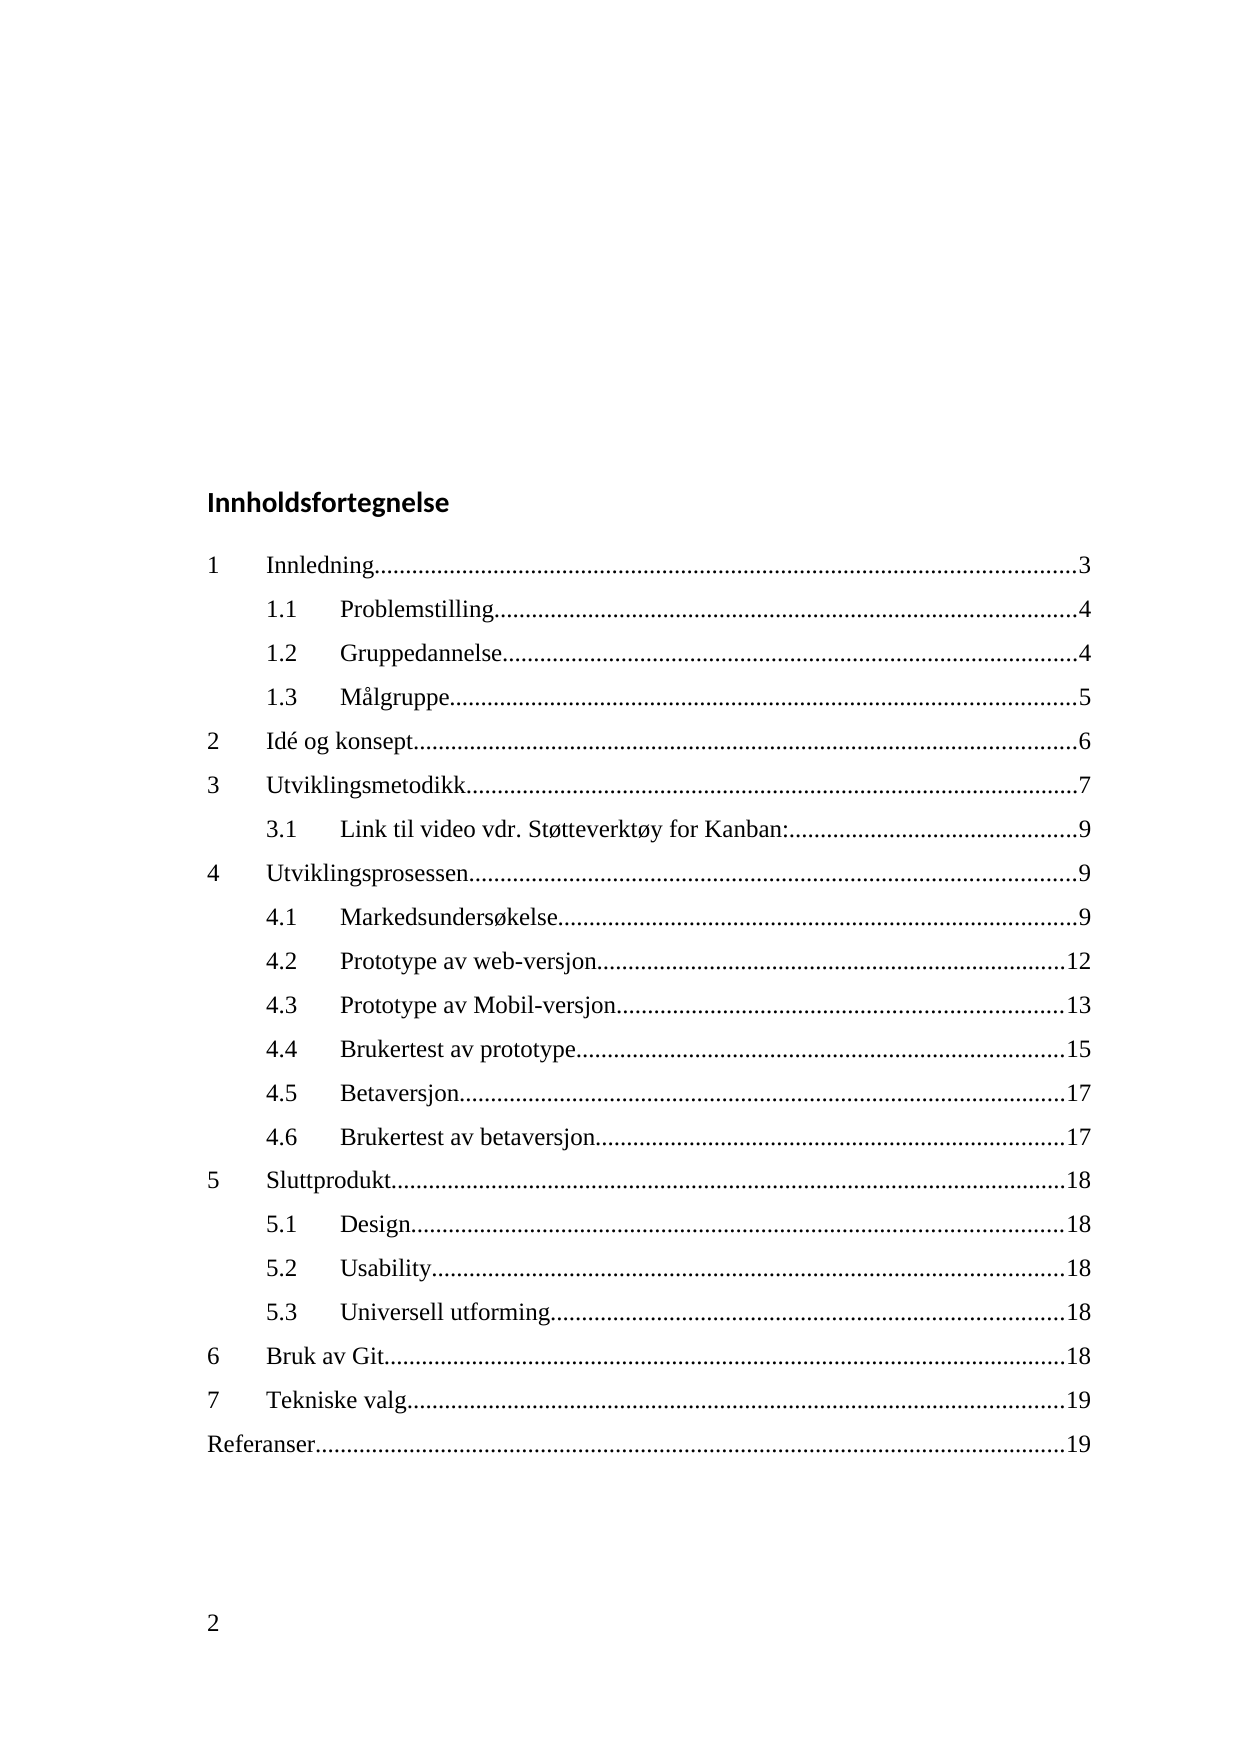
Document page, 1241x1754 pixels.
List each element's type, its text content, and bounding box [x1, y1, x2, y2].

text 4.4 Brukertest av prototype 15 [266, 1034, 1092, 1062]
text 5.1 Design 18 [266, 1209, 1092, 1238]
text 4 Utviklingsprosessen 9 [207, 858, 1092, 887]
text Innholdsfortegnelse [207, 484, 1092, 520]
text 3.1 Link til video vdr. Støtteverktøy for Kanban: 9 [266, 814, 1092, 843]
text 5 Sluttprodukt 18 [207, 1166, 1092, 1194]
text 1 Innledning 3 [207, 550, 1092, 579]
text 1.2 Gruppedannelse 4 [266, 638, 1092, 667]
text 6 Bruk av Git 18 [207, 1341, 1092, 1370]
text Referanser 19 [207, 1429, 1092, 1458]
text 4.1 Markedsundersøkelse 9 [266, 902, 1092, 931]
text 4.3 Prototype av Mobil-versjon 13 [266, 990, 1092, 1018]
text 5.2 Usability 18 [266, 1253, 1092, 1282]
text 2 Idé og konsept 6 [207, 726, 1092, 755]
text 1.1 Problemstilling 4 [266, 594, 1092, 623]
text 3 Utviklingsmetodikk 7 [207, 770, 1092, 799]
text 7 Tekniske valg 19 [207, 1385, 1092, 1414]
text 4.6 Brukertest av betaversjon 17 [266, 1122, 1092, 1150]
text 4.5 Betaversjon 17 [266, 1078, 1092, 1106]
text 4.2 Prototype av web-versjon 12 [266, 946, 1092, 974]
text 1.3 Målgruppe 5 [266, 682, 1092, 711]
text 5.3 Universell utforming 18 [266, 1297, 1092, 1326]
